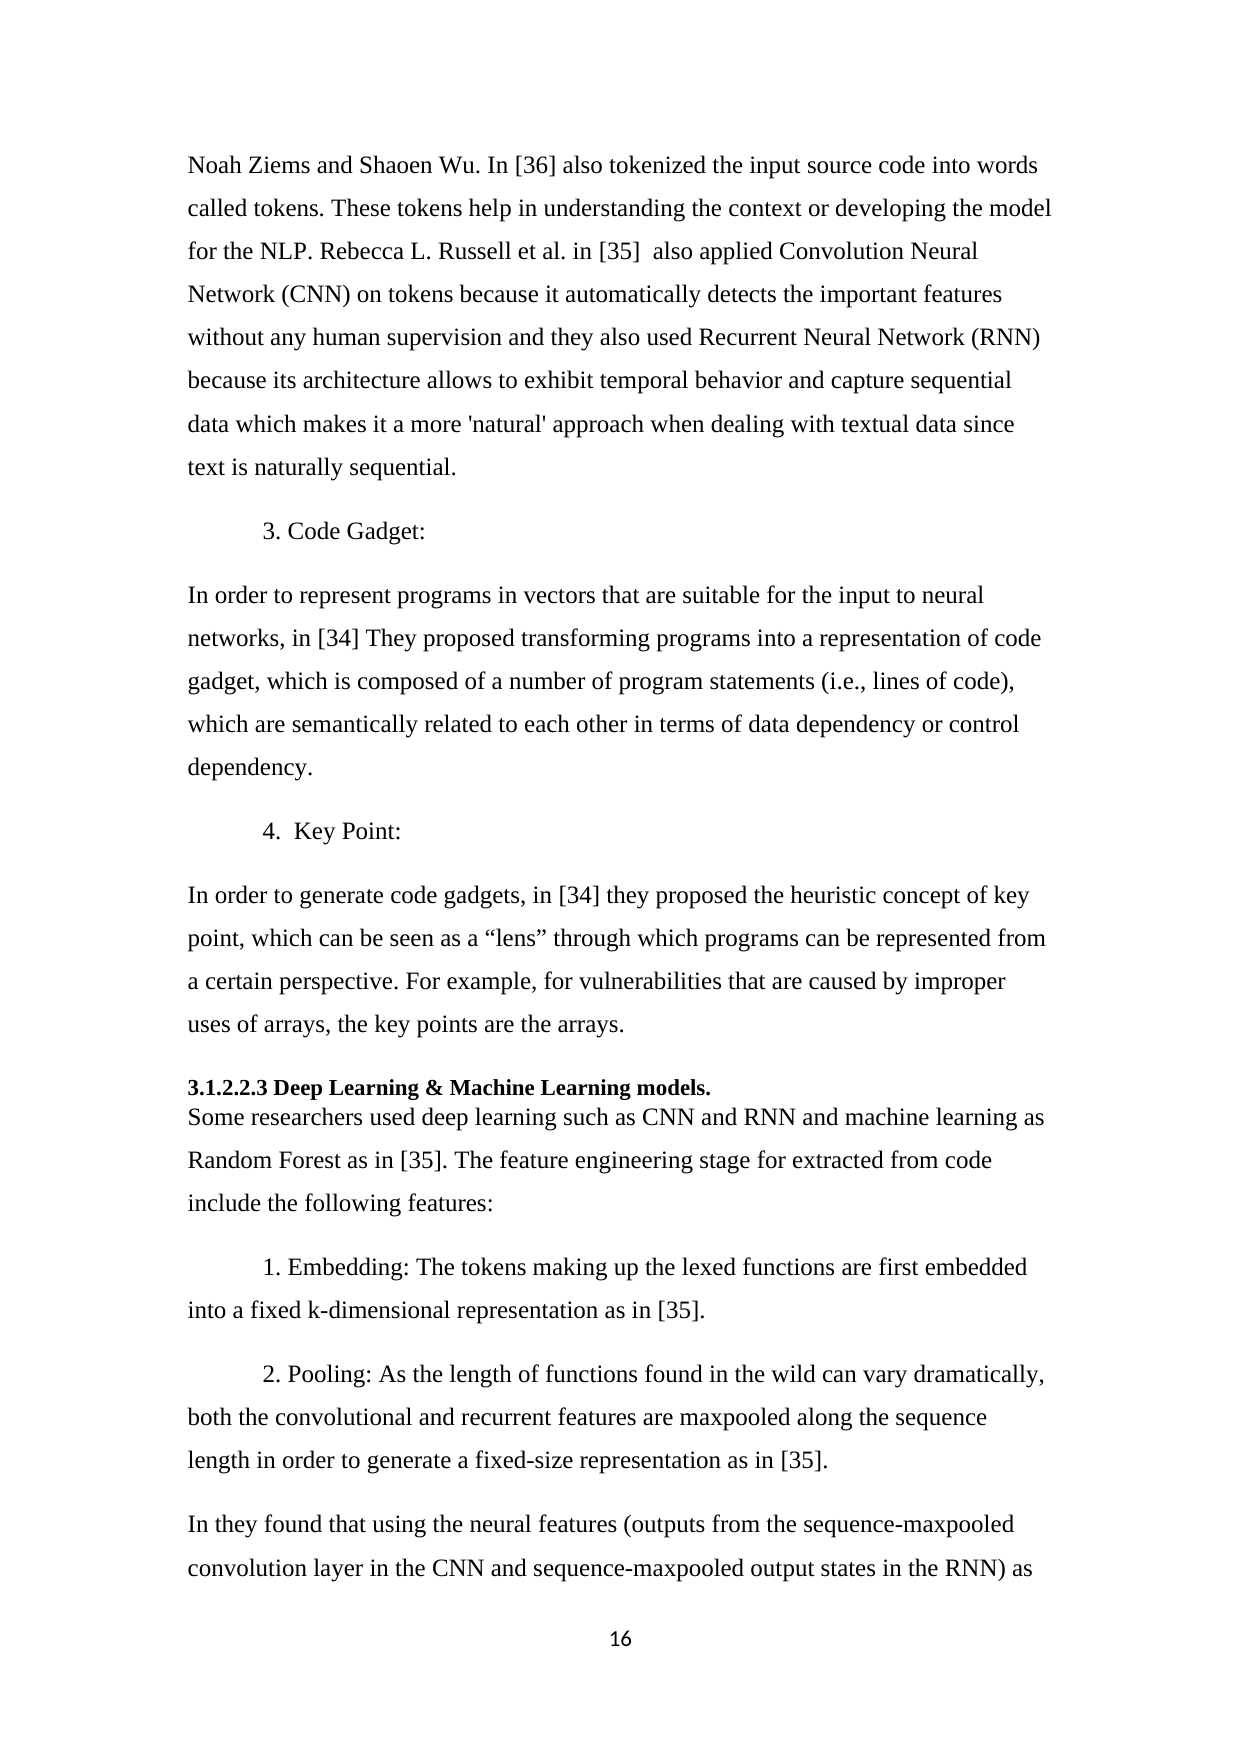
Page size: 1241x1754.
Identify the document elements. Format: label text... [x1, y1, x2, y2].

text 3. Code Gadget: [187, 516, 1053, 544]
text Noah Ziems and Shaoen Wu. In also tokenized the input source code into words called tokens. These tokens help in understanding the context or developing the model for the NLP. Rebecca L. Russell et al. in also applied Convolution Neural Network (CNN) on tokens because it automatically detects the important features without any human supervision and they also used Recurrent Neural Network (RNN) because its architecture allows to exhibit temporal behavior and capture sequential data which makes it a more 'natural' approach when dealing with textual data since text is naturally sequential. [187, 150, 1053, 481]
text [187, 1509, 1053, 1581]
text 4. Key Point: [187, 816, 1053, 845]
subtitle 3.1.2.2.3 Deep Learning & Machine Learning models. [187, 1073, 1053, 1100]
text 1. Embedding: The tokens making up the lexed functions are first embedded into a fixed k-dimensional representation as in . [187, 1252, 1053, 1324]
text 2. Pooling: As the length of functions found in the wild can vary dramatically, both the convolutional and recurrent features are maxpooled along the sequence length in order to generate a fixed-size representation as in . [187, 1359, 1053, 1474]
text In order to represent programs in vectors that are suitable for the input to neural networks, in They proposed transforming programs into a representation of code gadget, which is composed of a number of program statements (i.e., lines of code), which are semantically related to each other in terms of data dependency or control dependency. [187, 580, 1053, 781]
text In order to generate code gadgets, in they proposed the heuristic concept of key point, which can be seen as a “lens” through which programs can be represented from a certain perspective. For example, for vulnerabilities that are caused by improper uses of arrays, the key points are the arrays. [187, 880, 1053, 1038]
text Some researchers used deep learning such as CNN and RNN and machine learning as Random Forest as in . The feature engineering stage for extracted from code include the following features: [187, 1102, 1053, 1217]
